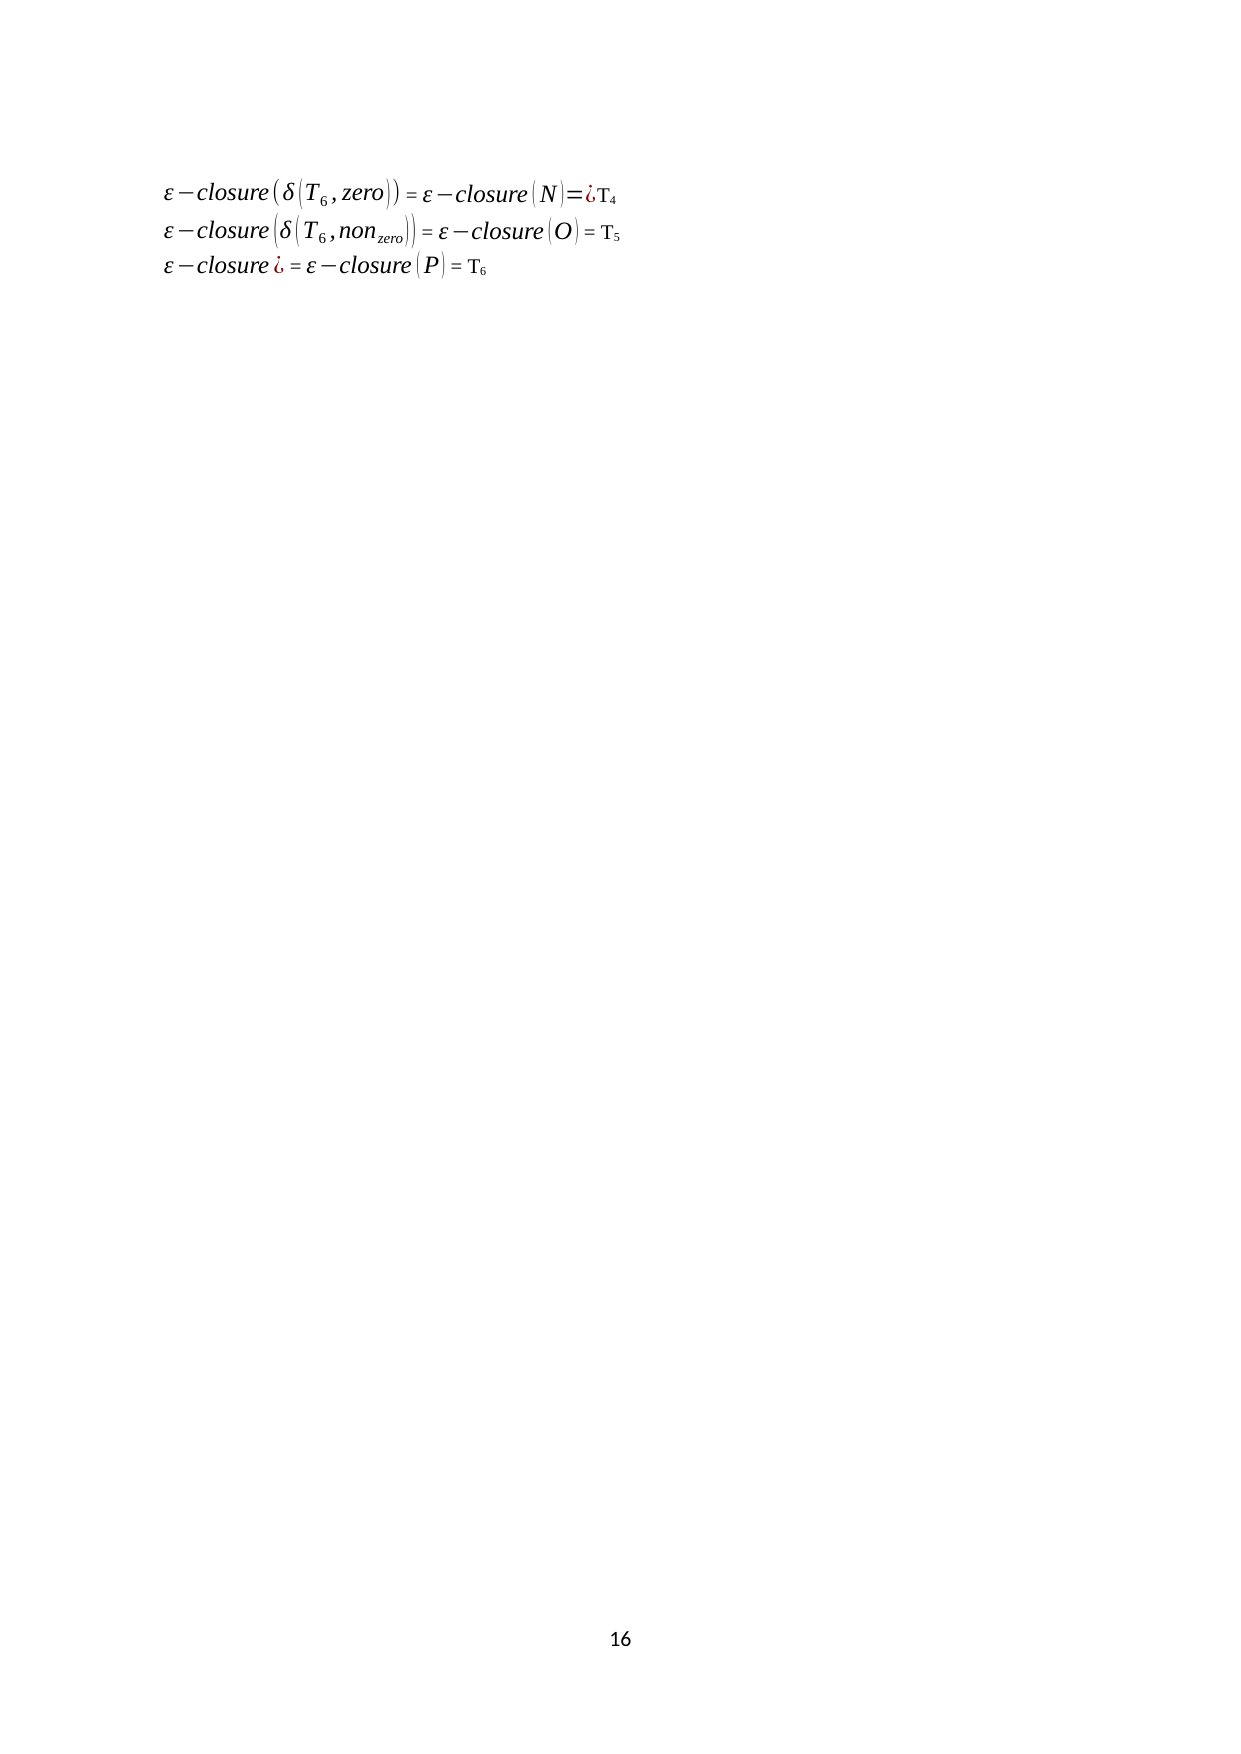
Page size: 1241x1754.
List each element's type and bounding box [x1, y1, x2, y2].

table_cell [150, 177, 1067, 281]
